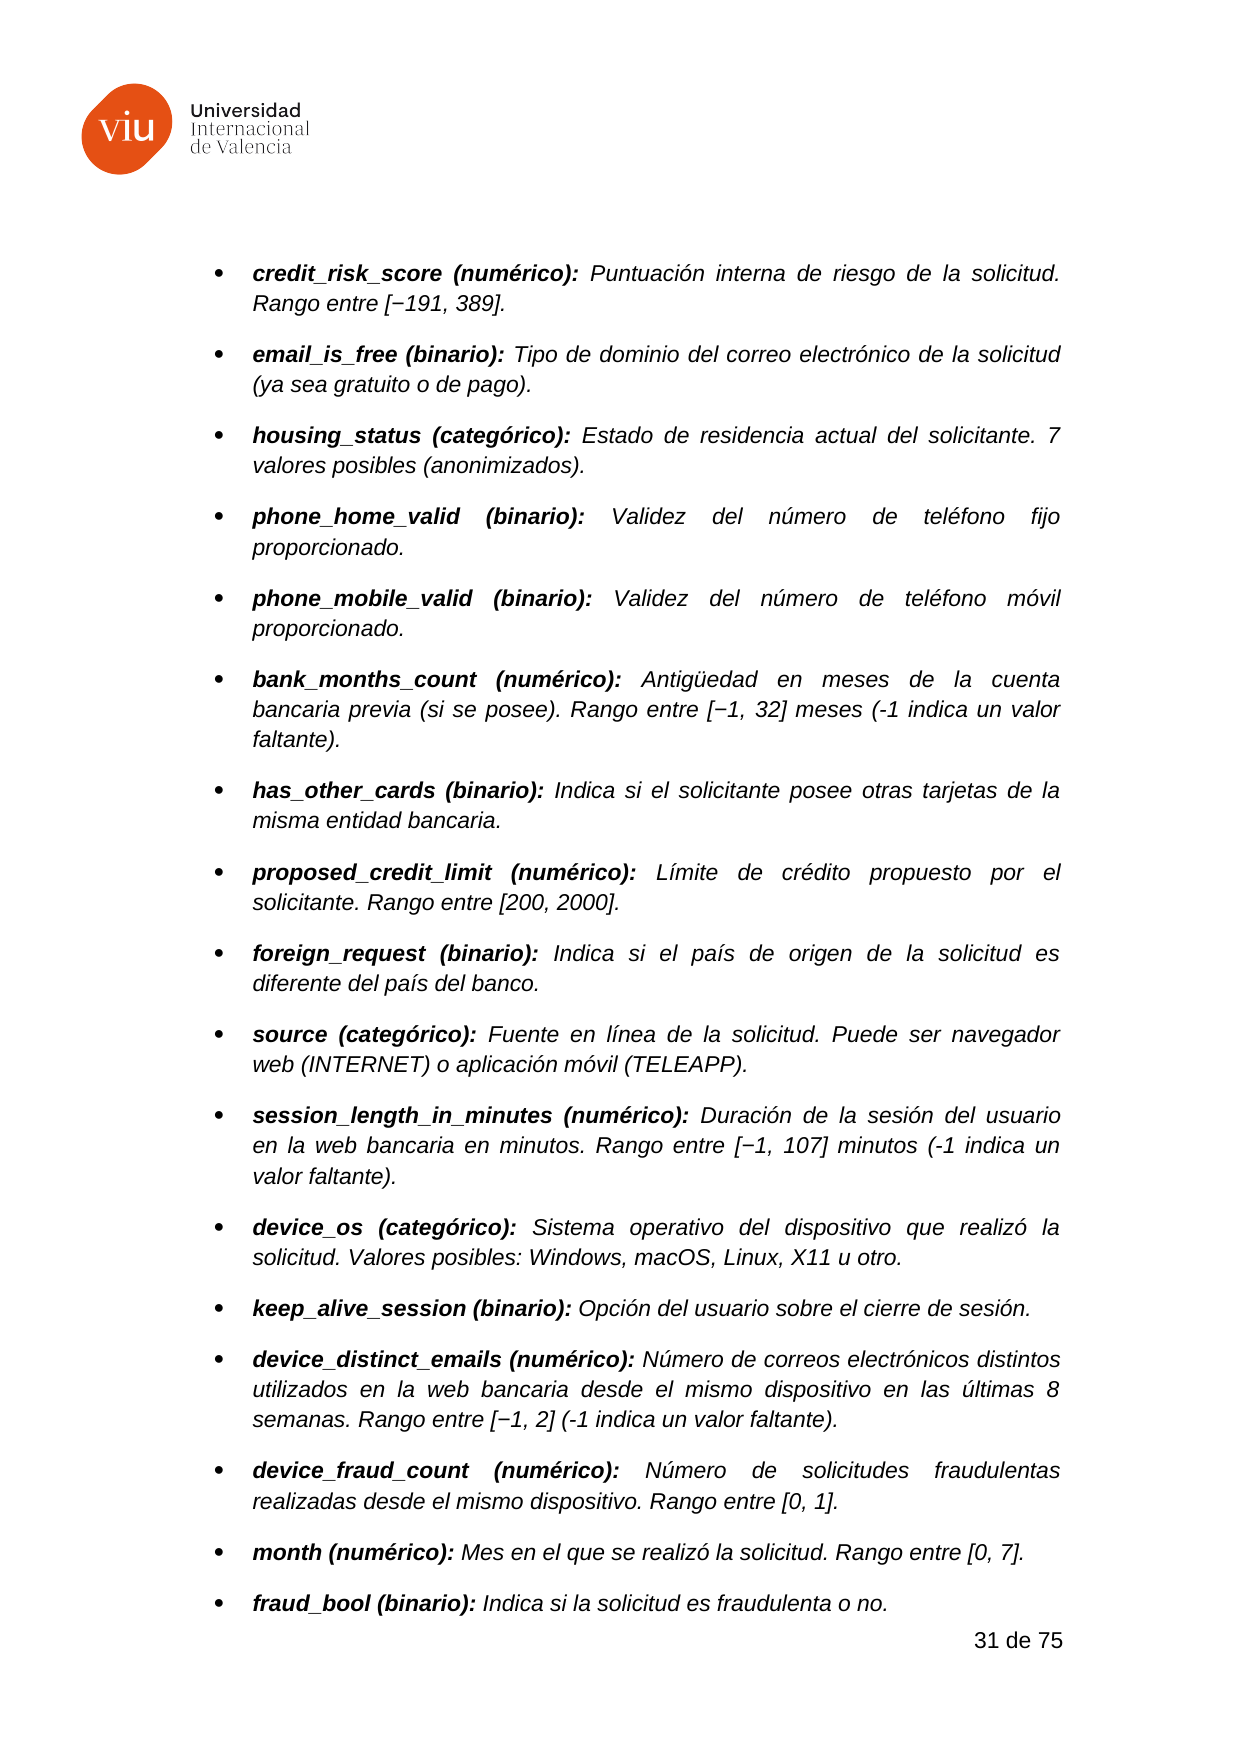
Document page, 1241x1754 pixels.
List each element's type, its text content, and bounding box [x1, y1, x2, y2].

list device_distinct_emails (numérico): Número de correos electrónicos distintos utilizados en la web bancaria desde el mismo dispositivo en las últimas 8 semanas. Rango entre [−1, 2] (-1 indica un valor faltante). [215, 1346, 1063, 1433]
picture [60, 62, 330, 197]
list bank_months_count (numérico): Antigüedad en meses de la cuenta bancaria previa (si se posee). Rango entre [−1, 32] meses (-1 indica un valor faltante). [215, 666, 1063, 753]
list email_is_free (binario): Tipo de dominio del correo electrónico de la solicitud (ya sea gratuito o de pago). [215, 341, 1063, 397]
list month (numérico): Mes en el que se realizó la solicitud. Rango entre [0, 7]. [215, 1539, 1063, 1565]
list session_length_in_minutes (numérico): Duración de la sesión del usuario en la web bancaria en minutos. Rango entre [−1, 107] minutos (-1 indica un valor faltante). [215, 1102, 1063, 1189]
list fraud_bool (binario): Indica si la solicitud es fraudulenta o no. [215, 1590, 1063, 1616]
list phone_home_valid (binario): Validez del número de teléfono fijo proporcionado. [215, 503, 1063, 560]
list credit_risk_score (numérico): Puntuación interna de riesgo de la solicitud. Rango entre [−191, 389]. [215, 259, 1063, 316]
list keep_alive_session (binario): Opción del usuario sobre el cierre de sesión. [215, 1295, 1063, 1321]
list housing_status (categórico): Estado de residencia actual del solicitante. 7 valores posibles (anonimizados). [215, 422, 1063, 479]
list source (categórico): Fuente en línea de la solicitud. Puede ser navegador web (INTERNET) o aplicación móvil (TELEAPP). [215, 1021, 1063, 1078]
list phone_mobile_valid (binario): Validez del número de teléfono móvil proporcionado. [215, 584, 1063, 641]
list device_fraud_count (numérico): Número de solicitudes fraudulentas realizadas desde el mismo dispositivo. Rango entre [0, 1]. [215, 1457, 1063, 1514]
list foreign_request (binario): Indica si el país de origen de la solicitud es diferente del país del banco. [215, 940, 1063, 996]
list proposed_credit_limit (numérico): Límite de crédito propuesto por el solicitante. Rango entre [200, 2000]. [215, 858, 1063, 915]
list has_other_cards (binario): Indica si el solicitante posee otras tarjetas de la misma entidad bancaria. [215, 777, 1063, 834]
list device_os (categórico): Sistema operativo del dispositivo que realizó la solicitud. Valores posibles: Windows, macOS, Linux, X11 u otro. [215, 1214, 1063, 1270]
